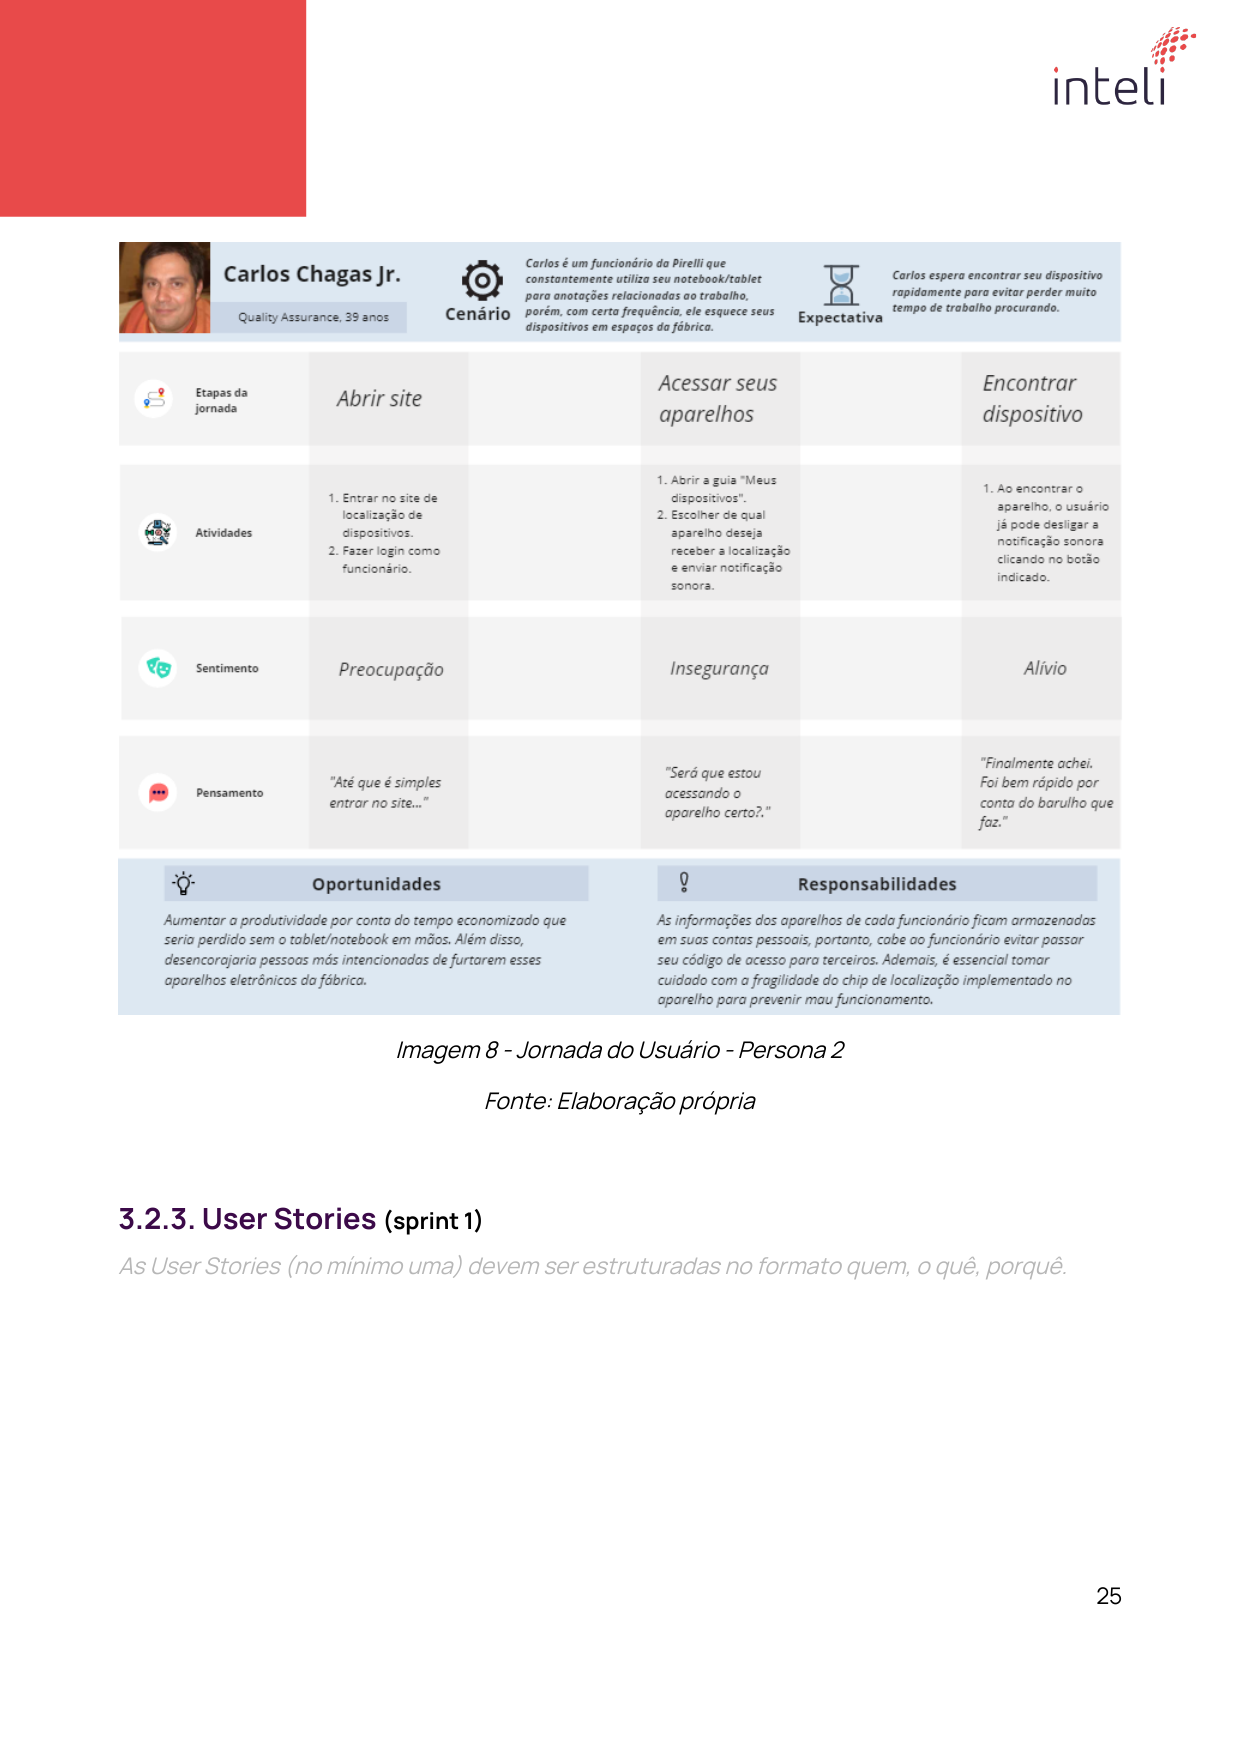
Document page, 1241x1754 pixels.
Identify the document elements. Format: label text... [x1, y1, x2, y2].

text Imagem 8 - Jornada do Usuário - Persona 2 [118, 1034, 1122, 1066]
text 3.2.3. User Stories (sprint 1) [118, 1198, 1122, 1238]
picture [0, 0, 307, 217]
text Fonte: Elaboração própria [118, 1085, 1122, 1116]
text As User Stories (no mínimo uma) devem ser estruturadas no formato quem, o quê, porquê. [118, 1249, 1122, 1281]
picture [1054, 27, 1197, 105]
picture [118, 242, 1123, 1015]
